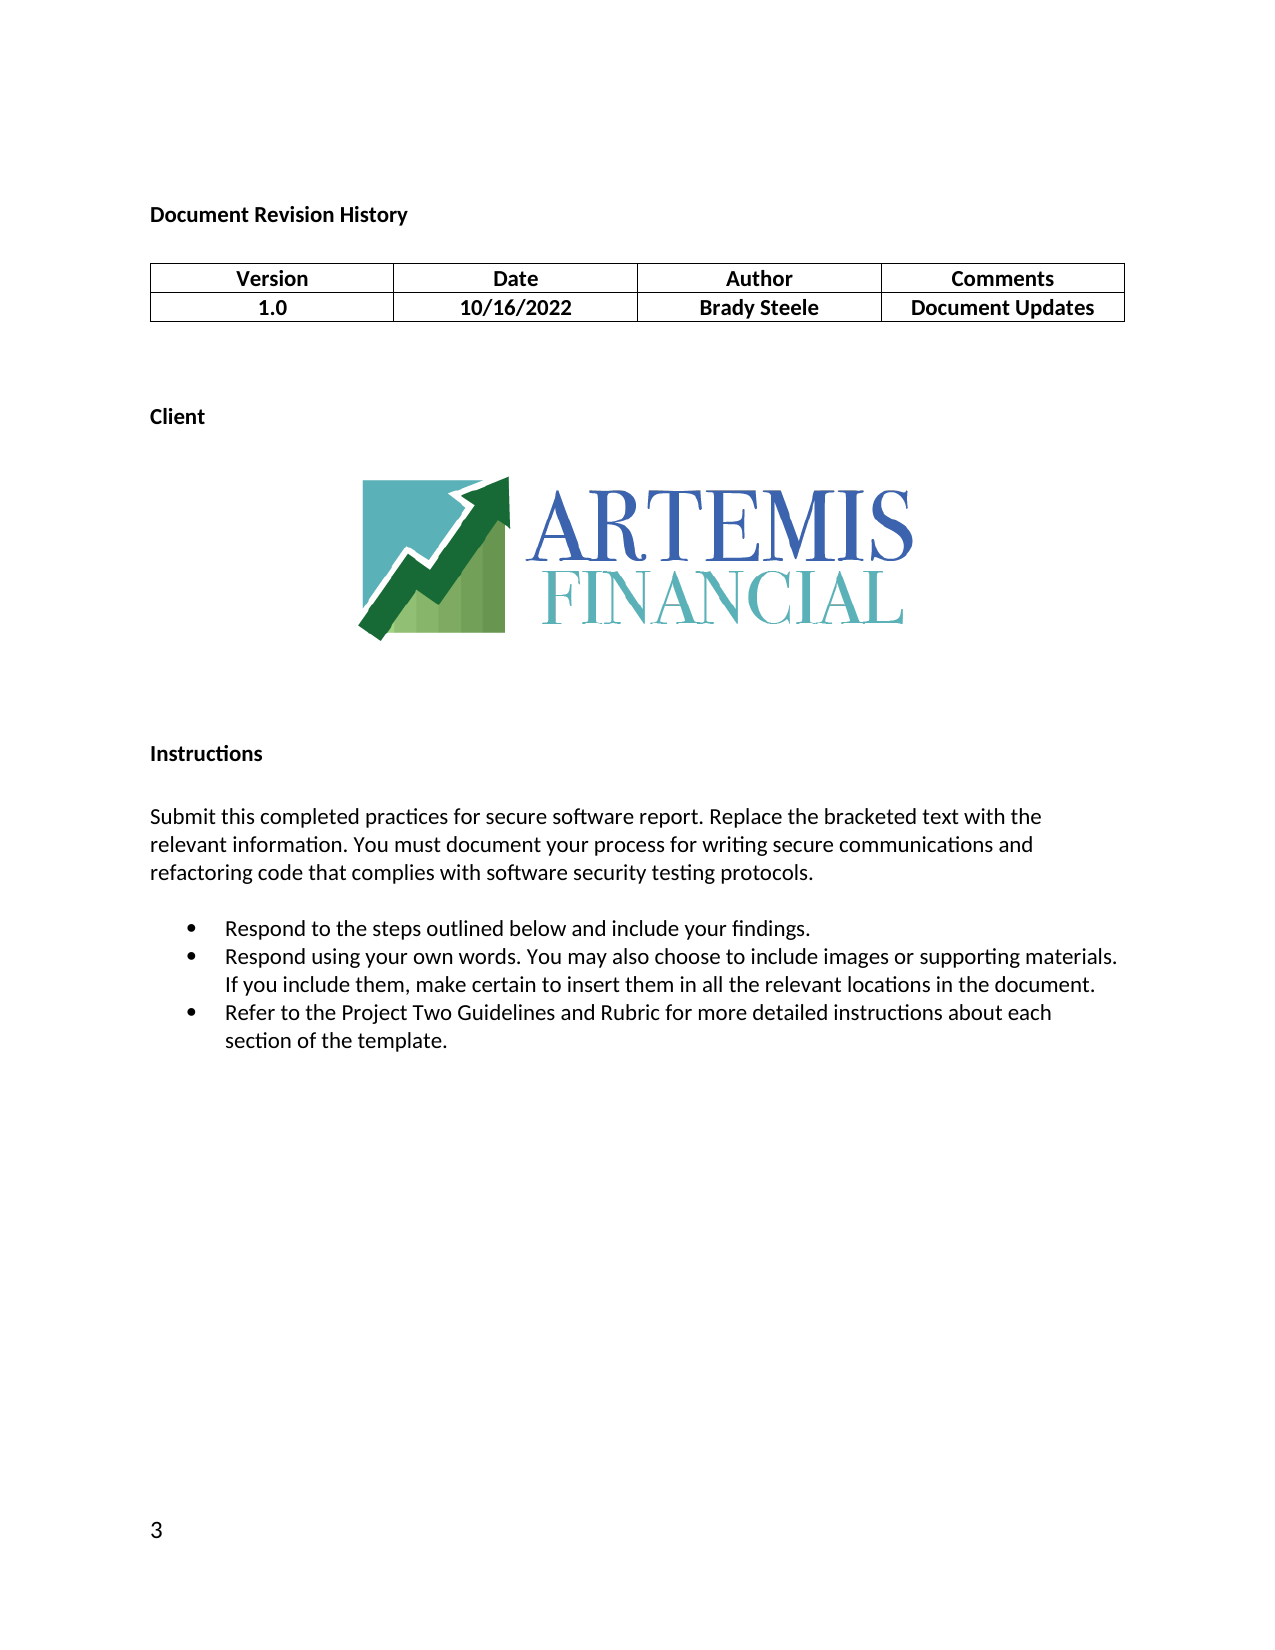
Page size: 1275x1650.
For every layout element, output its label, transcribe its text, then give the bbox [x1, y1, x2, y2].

subtitle Client [150, 402, 1125, 430]
table_cell 10/16/2022 [394, 293, 637, 321]
table_cell Document Updates [882, 293, 1124, 321]
table_cell 1.0 [151, 293, 393, 321]
list Respond to the steps outlined below and include your findings. [187, 914, 1125, 942]
table_header Comments [882, 264, 1124, 292]
table_header Date [394, 264, 637, 292]
list Refer to the Project Two Guidelines and Rubric for more detailed instructions about each section of the template. [187, 998, 1125, 1054]
table_header Version [151, 264, 393, 292]
table_header Author [638, 264, 881, 292]
subtitle Instructions [150, 739, 1125, 767]
table_cell Brady Steele [638, 293, 881, 321]
text Submit this completed practices for secure software report. Replace the bracketed text with the relevant information. You must document your process for writing secure communications and refactoring code that complies with software security testing protocols. [150, 802, 1125, 886]
list Respond using your own words. You may also choose to include images or supporting materials. If you include them, make certain to insert them in all the relevant locations in the document. [187, 942, 1125, 998]
subtitle Document Revision History [150, 200, 1125, 228]
picture [346, 462, 929, 662]
